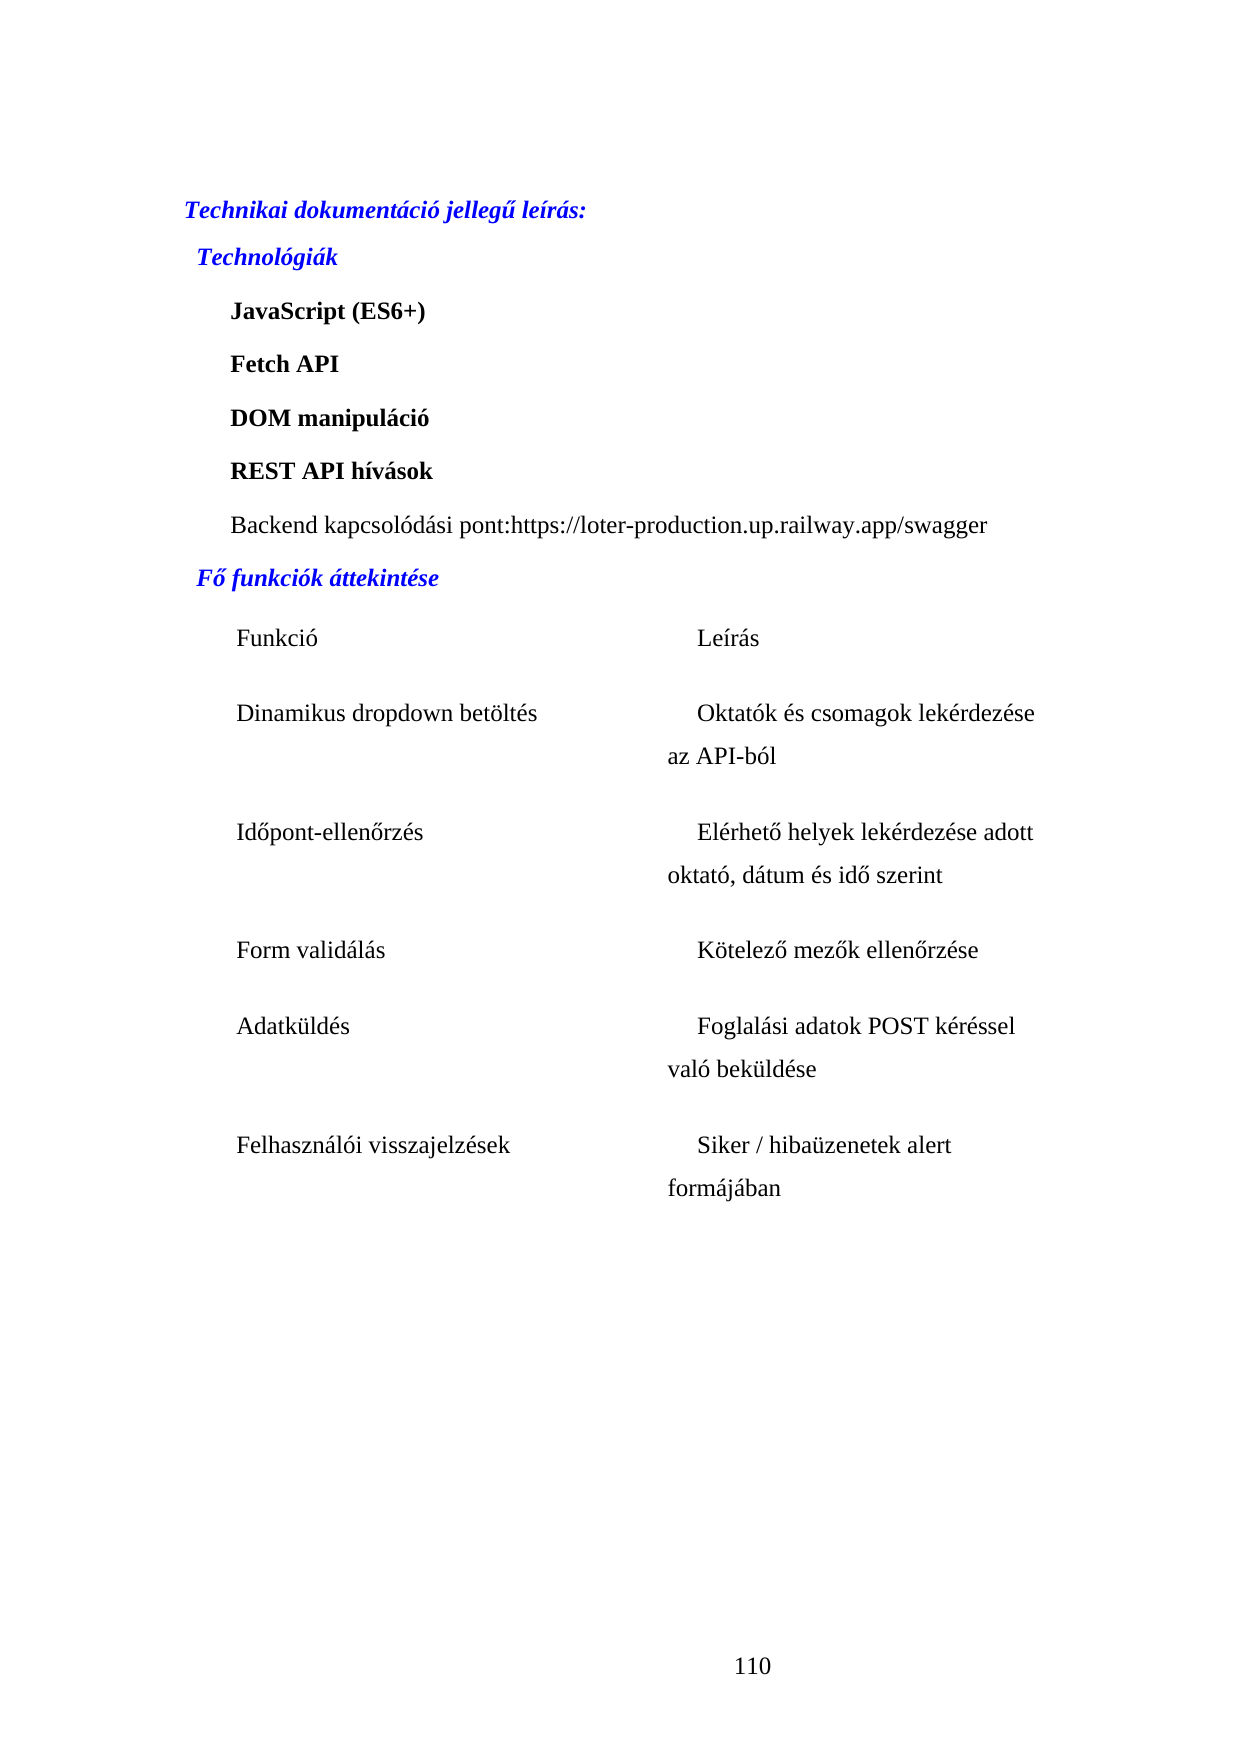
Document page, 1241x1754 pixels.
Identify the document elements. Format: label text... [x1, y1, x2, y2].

subtitle Fő funkciók áttekintése [171, 563, 1093, 592]
text REST API hívások [201, 456, 1063, 485]
table_header Leírás [632, 607, 1093, 682]
subtitle Technikai dokumentáció jellegű leírás: [171, 195, 1093, 224]
table_cell Időpont-ellenőrzés [171, 801, 632, 919]
text DOM manipuláció [201, 403, 1063, 432]
table_cell Elérhető helyek lekérdezése adott oktató, dátum és idő szerint [632, 801, 1093, 919]
table_header Funkció [171, 607, 632, 682]
table_cell Felhasználói visszajelzések [171, 1114, 632, 1232]
subtitle Technológiák [171, 242, 1093, 271]
table_cell Dinamikus dropdown betöltés [171, 682, 632, 801]
table_cell Form validálás [171, 919, 632, 995]
table_cell Siker / hibaüzenetek alert formájában [632, 1114, 1093, 1232]
table_cell Oktatók és csomagok lekérdezése az API-ból [632, 682, 1093, 801]
text JavaScript (ES6+) [201, 296, 1063, 324]
table_cell Foglalási adatok POST kéréssel való beküldése [632, 995, 1093, 1113]
text Fetch API [201, 349, 1063, 378]
table_cell Adatküldés [171, 995, 632, 1113]
text Backend kapcsolódási pont:https://loter-production.up.railway.app/swagger [201, 510, 1063, 539]
table_cell Kötelező mezők ellenőrzése [632, 919, 1093, 995]
